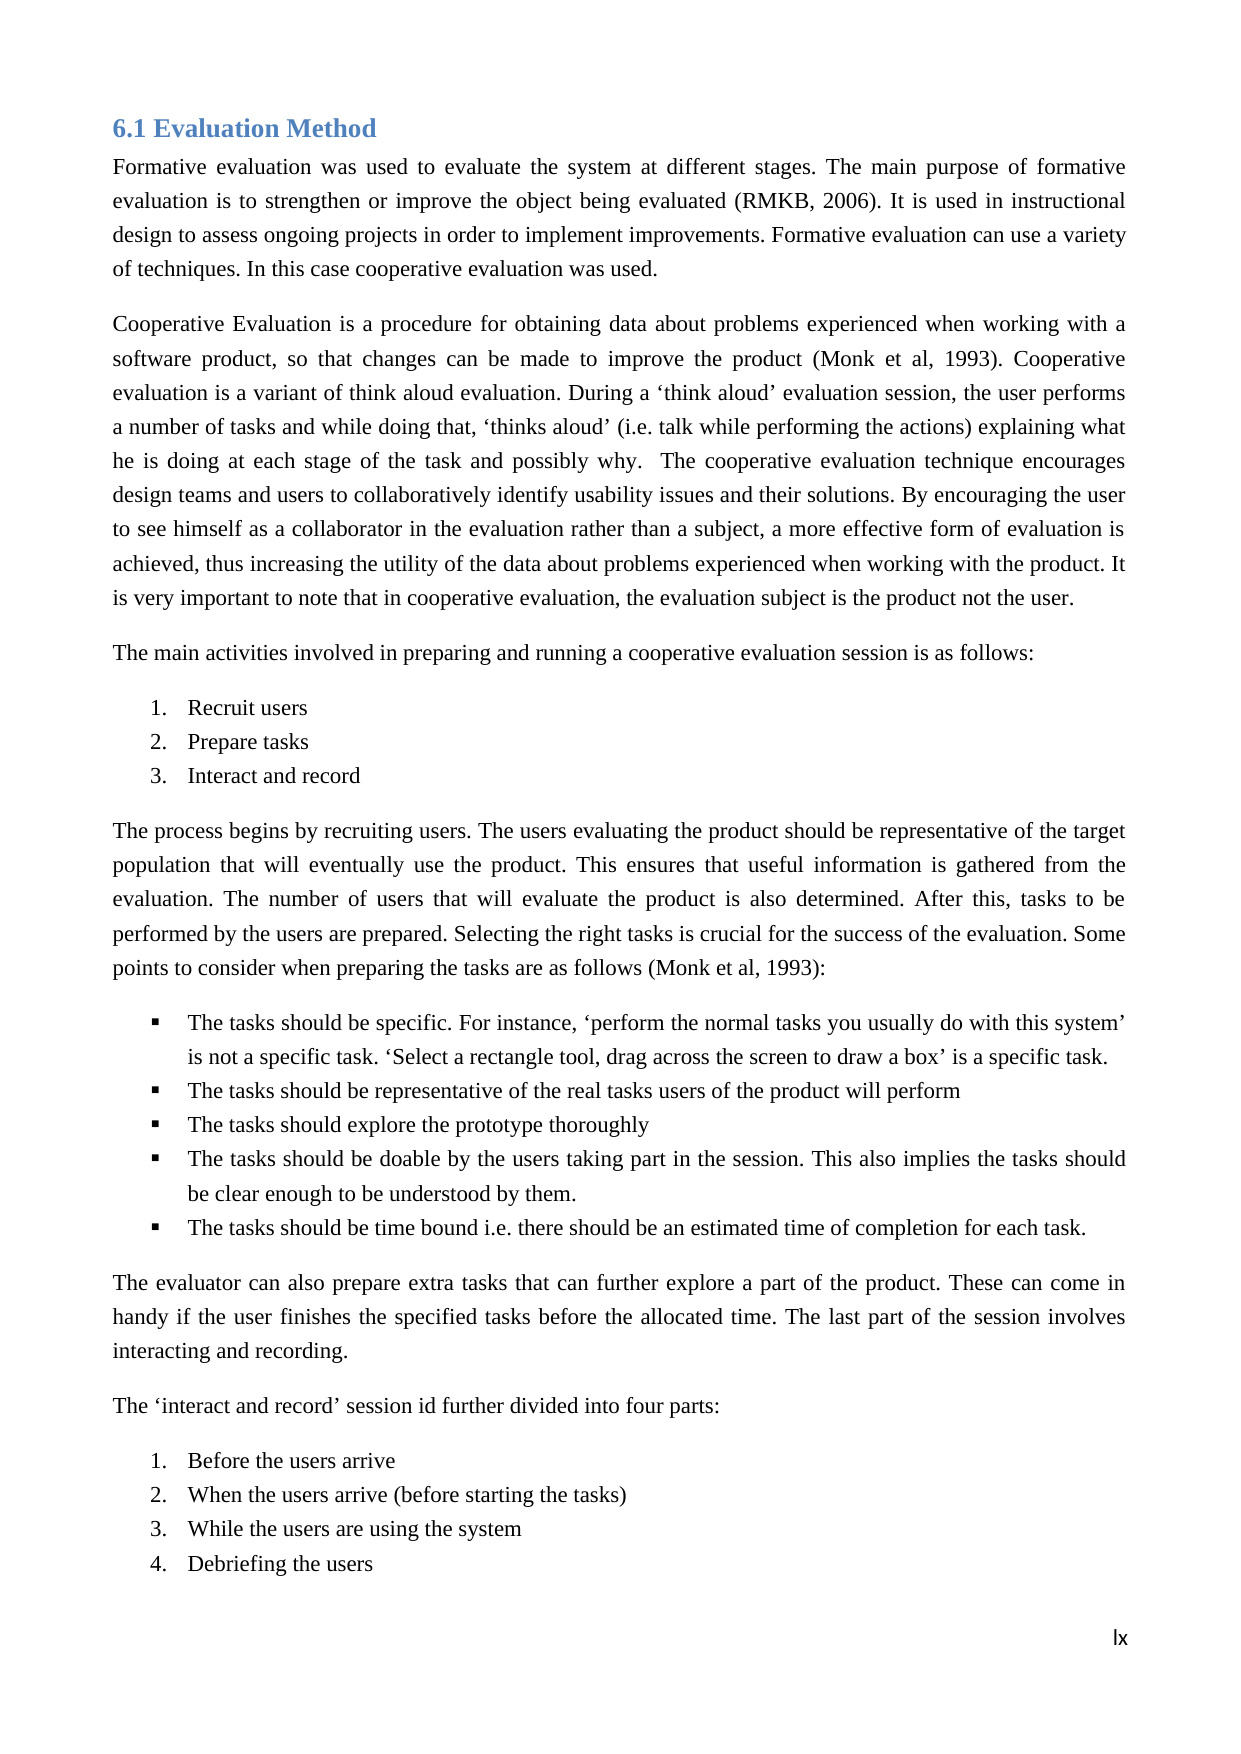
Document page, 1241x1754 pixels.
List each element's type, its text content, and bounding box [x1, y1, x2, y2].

text Cooperative Evaluation is a procedure for obtaining data about problems experienced when working with a software product, so that changes can be made to improve the product (Monk et al, 1993). Cooperative evaluation is a variant of think aloud evaluation. During a ‘think aloud’ evaluation session, the user performs a number of tasks and while doing that, ‘thinks aloud’ (i.e. talk while performing the actions) explaining what he is doing at each stage of the task and possibly why. The cooperative evaluation technique encourages design teams and users to collaboratively identify usability issues and their solutions. By encouraging the user to see himself as a collaborator in the evaluation rather than a subject, a more effective form of evaluation is achieved, thus increasing the utility of the data about problems experienced when working with the product. It is very important to note that in cooperative evaluation, the evaluation subject is the product not the user. [112, 310, 1128, 610]
list Interact and record [150, 762, 1128, 788]
list Prepare tasks [150, 728, 1128, 754]
list Recruit users [150, 694, 1128, 720]
list The tasks should explore the prototype thoroughly [150, 1111, 1128, 1138]
list Debriefing the users [150, 1549, 1128, 1576]
text The evaluator can also prepare extra tasks that can further explore a part of the product. These can come in handy if the user finishes the specified tasks before the allocated time. The last part of the session involves interacting and recording. [112, 1269, 1128, 1363]
list Before the users arrive [150, 1447, 1128, 1473]
text Formative evaluation was used to evaluate the system at different stages. The main purpose of formative evaluation is to strengthen or improve the object being evaluated (RMKB, 2006). It is used in instructional design to assess ongoing projects in order to implement improvements. Formative evaluation can use a variety of techniques. In this case cooperative evaluation was used. [112, 153, 1128, 282]
list The tasks should be doable by the users taking part in the session. This also implies the tasks should be clear enough to be understood by them. [150, 1145, 1128, 1206]
text The ‘interact and record’ session id further divided into four parts: [112, 1392, 1128, 1418]
text The process begins by recruiting users. The users evaluating the product should be representative of the target population that will eventually use the product. This ensures that useful information is gathered from the evaluation. The number of users that will evaluate the product is also determined. After this, tasks to be performed by the users are prepared. Selecting the right tasks is crucial for the success of the evaluation. Some points to consider when preparing the tasks are as follows (Monk et al, 1993): [112, 817, 1128, 980]
text The main activities involved in preparing and running a cooperative evaluation session is as follows: [112, 639, 1128, 665]
list When the users arrive (before starting the tasks) [150, 1481, 1128, 1508]
list The tasks should be time bound i.e. there should be an estimated time of completion for each task. [150, 1214, 1128, 1240]
list The tasks should be specific. For instance, ‘perform the normal tasks you usually do with this system’ is not a specific task. ‘Select a rectangle tool, drag across the screen to draw a box’ is a specific task. [150, 1009, 1128, 1069]
list The tasks should be representative of the real tasks users of the product will perform [150, 1077, 1128, 1103]
subtitle 6.1 Evaluation Method [112, 112, 1128, 144]
list While the users are using the system [150, 1515, 1128, 1542]
